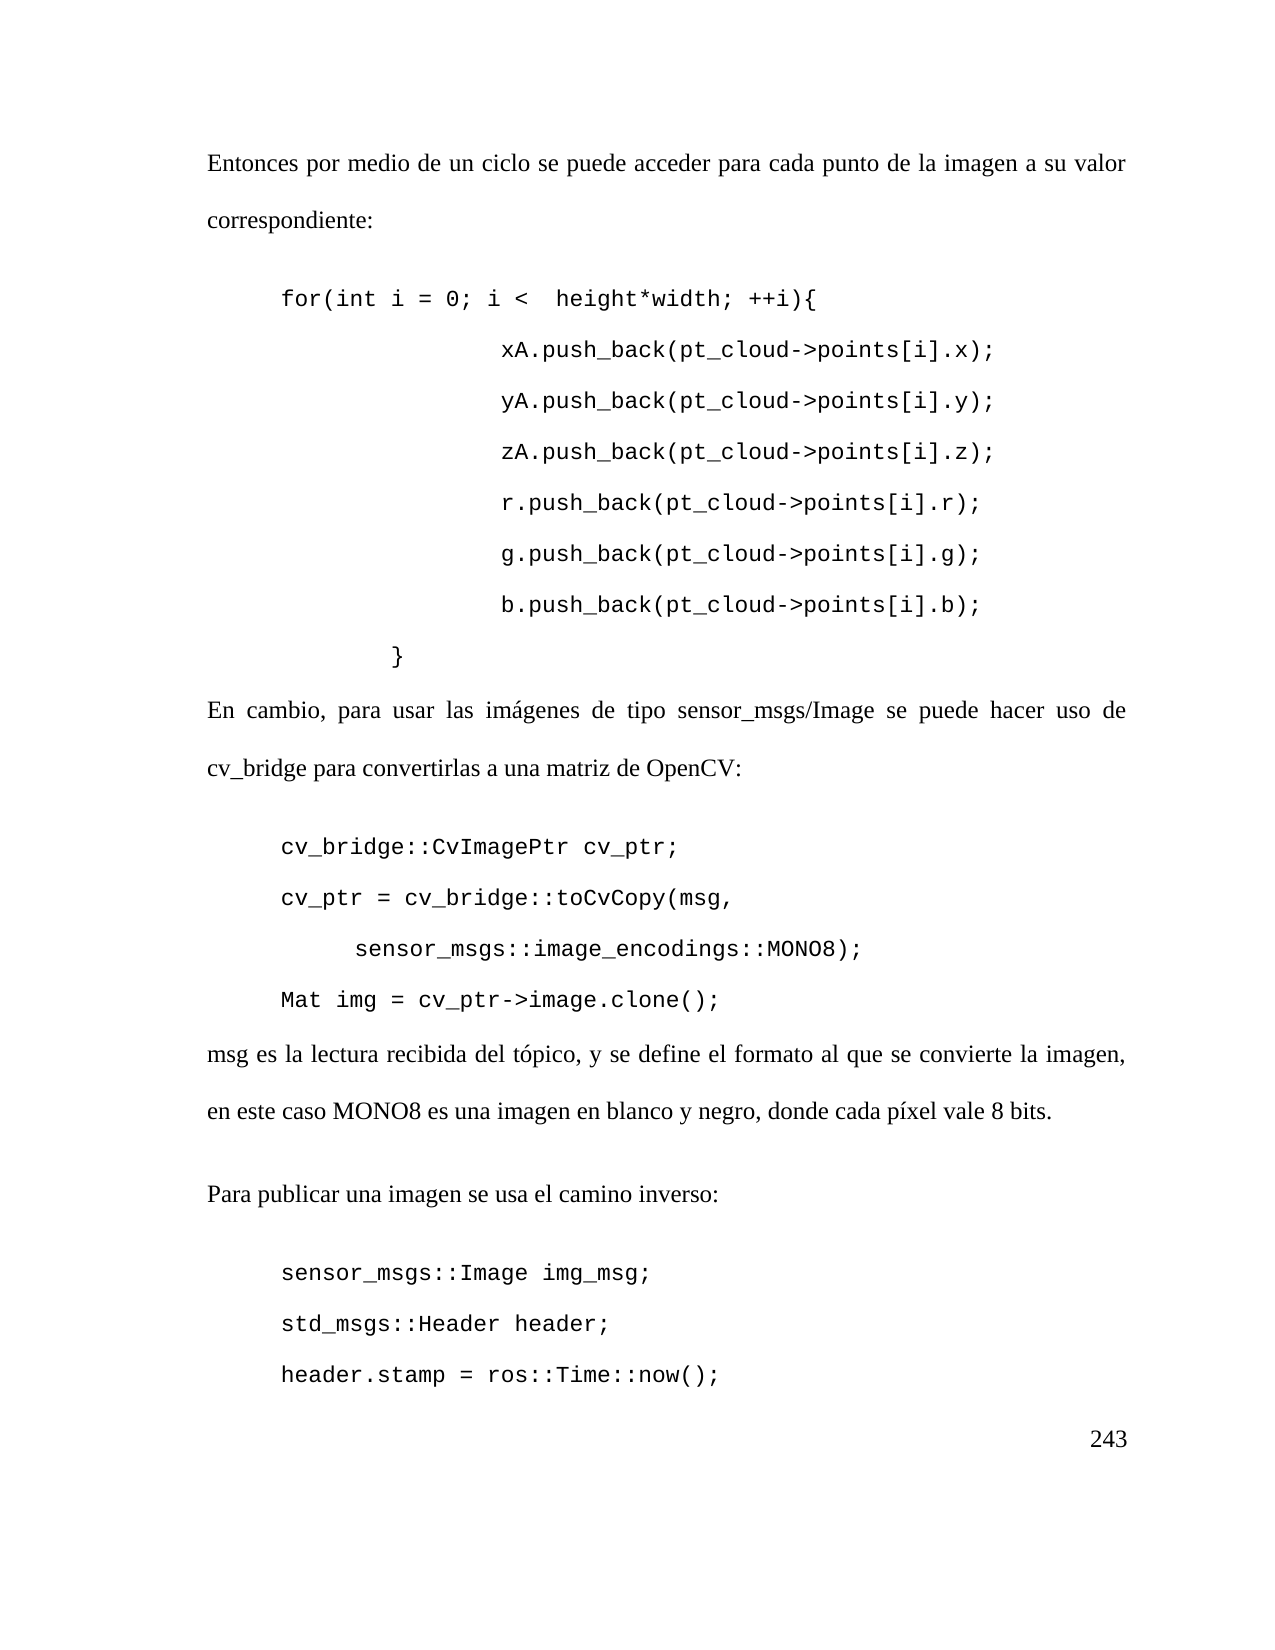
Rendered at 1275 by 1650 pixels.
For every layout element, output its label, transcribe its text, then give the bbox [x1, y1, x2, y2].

text g.push_back(pt_cloud->points[i].g); [281, 542, 1127, 568]
text r.push_back(pt_cloud->points[i].r); [281, 491, 1127, 517]
text for(int i = 0; i < height*width; ++i){ [281, 288, 1127, 314]
text En cambio, para usar las imágenes de tipo sensor_msgs/Image se puede hacer uso de cv_bridge para convertirlas a una matriz de OpenCV: [207, 695, 1127, 781]
text cv_ptr = cv_bridge::toCvCopy(msg, [281, 886, 1127, 912]
text sensor_msgs::image_encodings::MONO8); [281, 937, 1127, 963]
text Para publicar una imagen se usa el camino inverso: [207, 1179, 1127, 1208]
text std_msgs::Header header; [281, 1312, 1127, 1338]
text xA.push_back(pt_cloud->points[i].x); [281, 339, 1127, 364]
text Mat img = cv_ptr->image.clone(); [281, 988, 1127, 1014]
text zA.push_back(pt_cloud->points[i].z); [281, 441, 1127, 466]
text } [281, 644, 1127, 670]
text Entonces por medio de un ciclo se puede acceder para cada punto de la imagen a su valor correspondiente: [207, 148, 1127, 234]
text header.stamp = ros::Time::now(); [281, 1363, 1127, 1389]
text msg es la lectura recibida del tópico, y se define el formato al que se convierte la imagen, en este caso MONO8 es una imagen en blanco y negro, donde cada píxel vale 8 bits. [207, 1039, 1127, 1125]
text yA.push_back(pt_cloud->points[i].y); [281, 389, 1127, 416]
text cv_bridge::CvImagePtr cv_ptr; [281, 835, 1127, 861]
text b.push_back(pt_cloud->points[i].b); [281, 593, 1127, 619]
text sensor_msgs::Image img_msg; [281, 1261, 1127, 1287]
